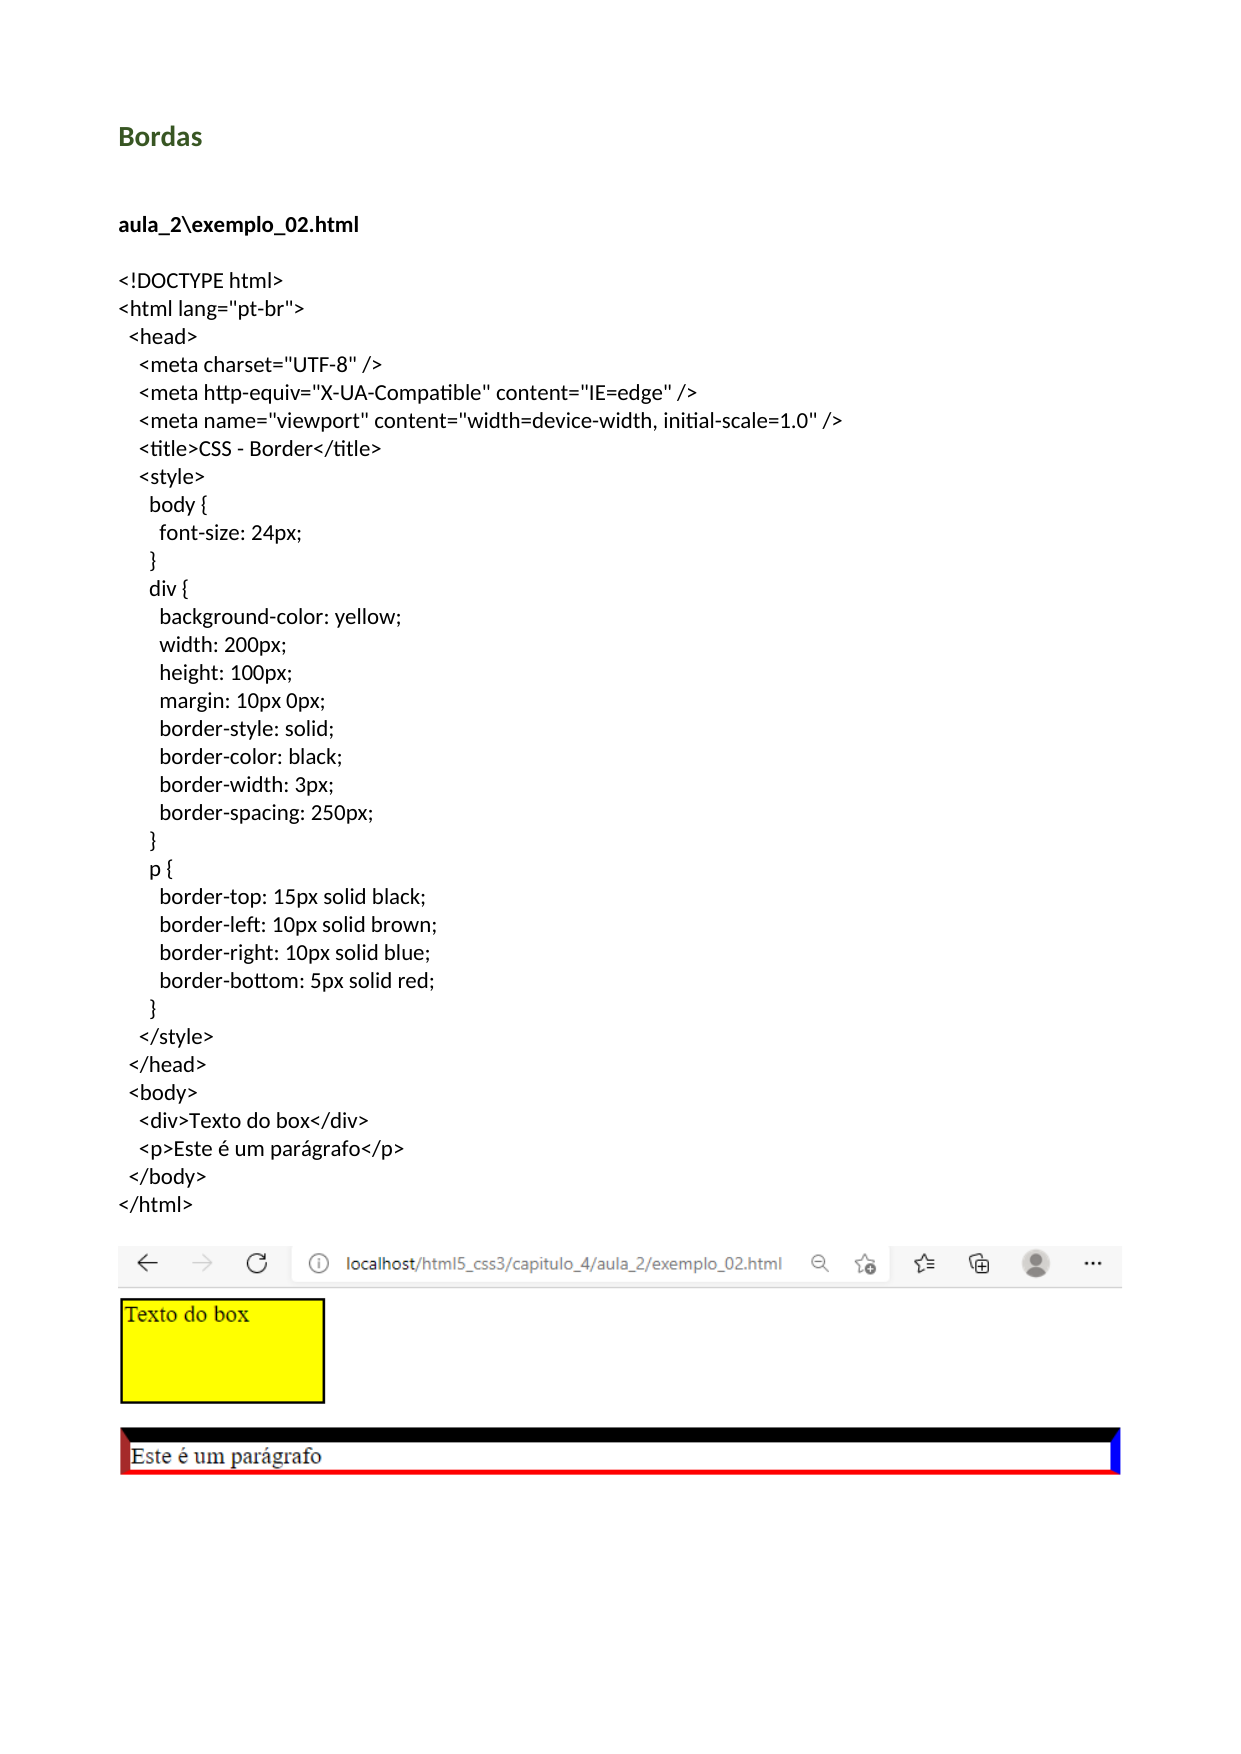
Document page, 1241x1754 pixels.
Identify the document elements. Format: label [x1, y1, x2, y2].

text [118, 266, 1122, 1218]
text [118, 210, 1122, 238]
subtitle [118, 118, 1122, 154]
picture [118, 1246, 1123, 1486]
